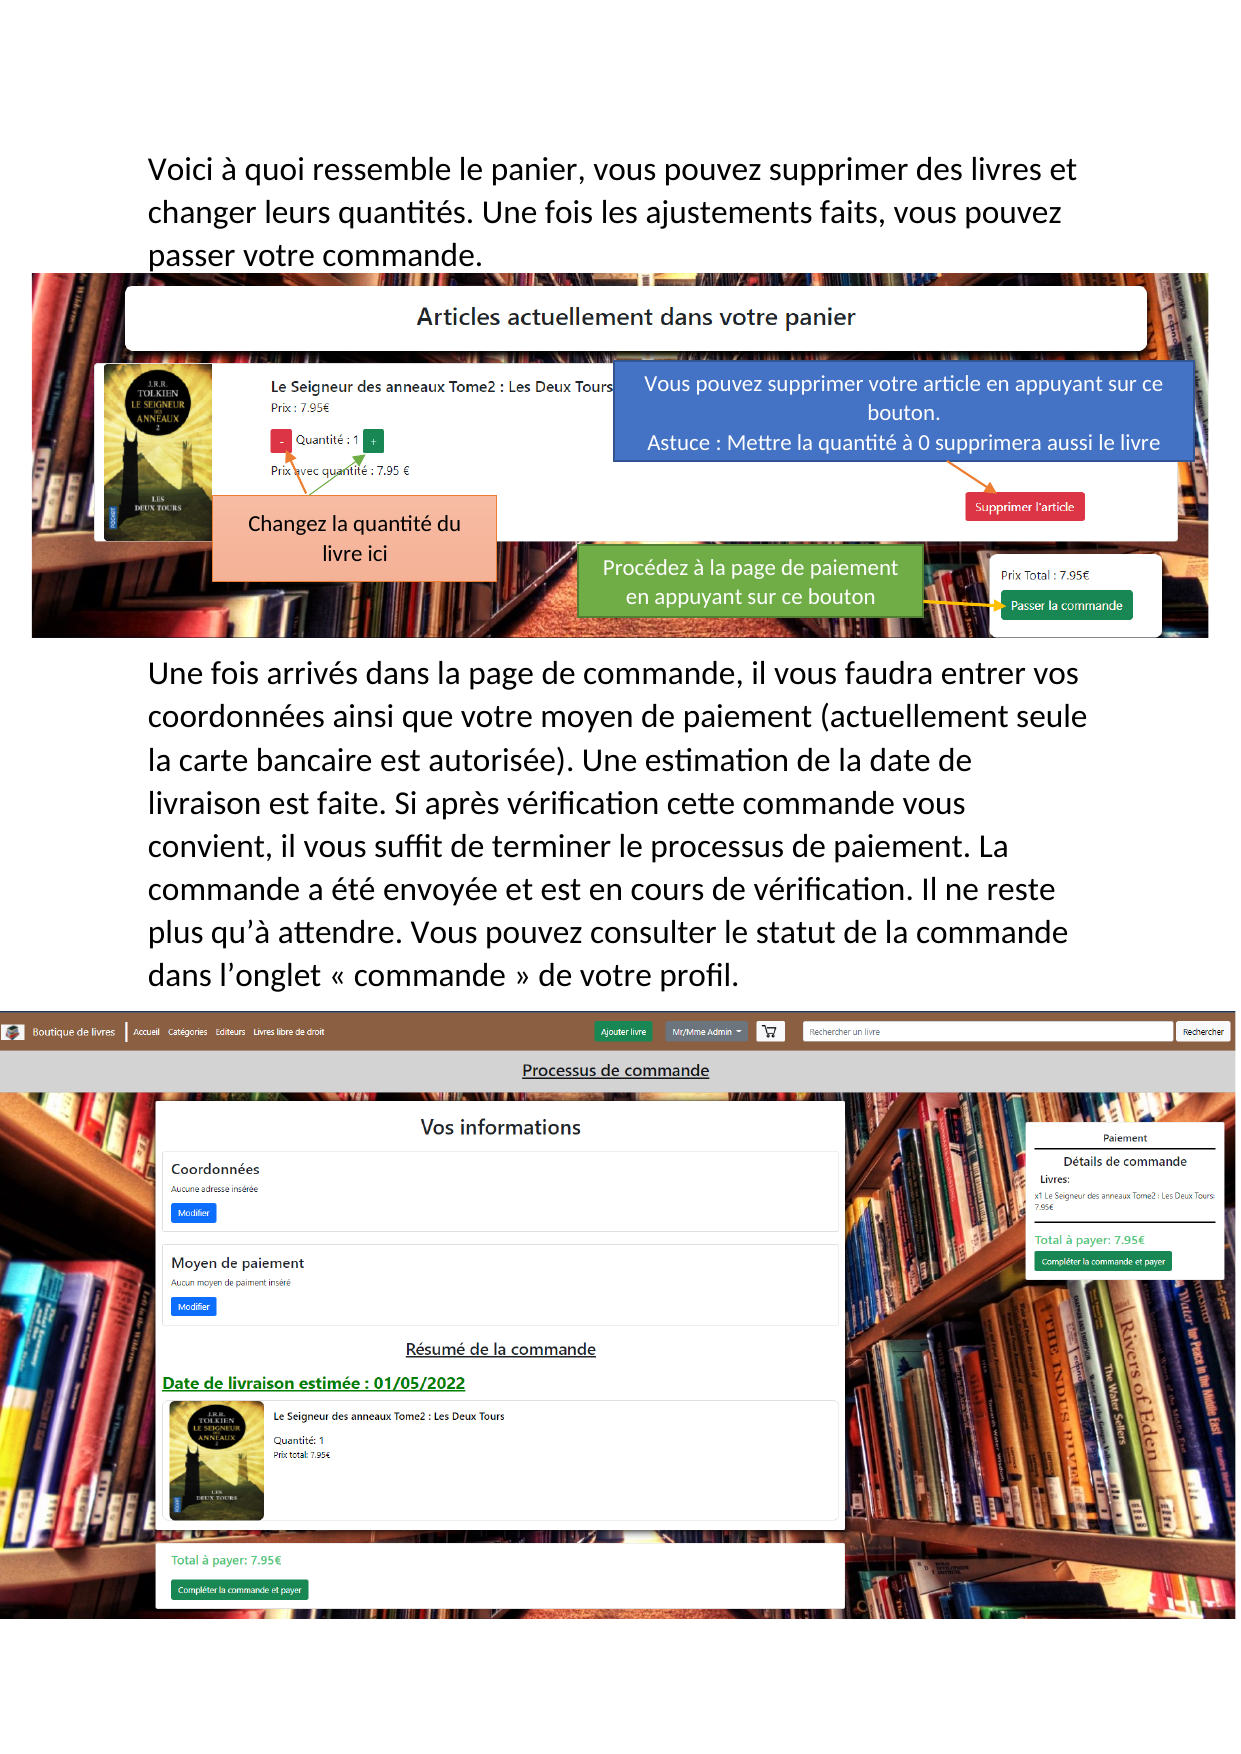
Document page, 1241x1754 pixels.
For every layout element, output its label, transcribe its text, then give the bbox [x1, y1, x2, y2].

text Une fois arrivés dans la page de commande, il vous faudra entrer vos coordonnées ainsi que votre moyen de paiement (actuellement seule la carte bancaire est autorisée). Une estimation de la date de livraison est faite. Si après vérification cette commande vous convient, il vous suffit de terminer le processus de paiement. La commande a été envoyée et est en cours de vérification. Il ne reste plus qu’à attendre. Vous pouvez consulter le statut de la commande dans l’onglet « commande » de votre profil. [148, 652, 1093, 995]
picture [31, 273, 1209, 638]
text Voici à quoi ressemble le panier, vous pouvez supprimer des livres et changer leurs quantités. Une fois les ajustements faits, vous pouvez passer votre commande. [148, 148, 1093, 273]
picture [0, 1011, 1236, 1619]
